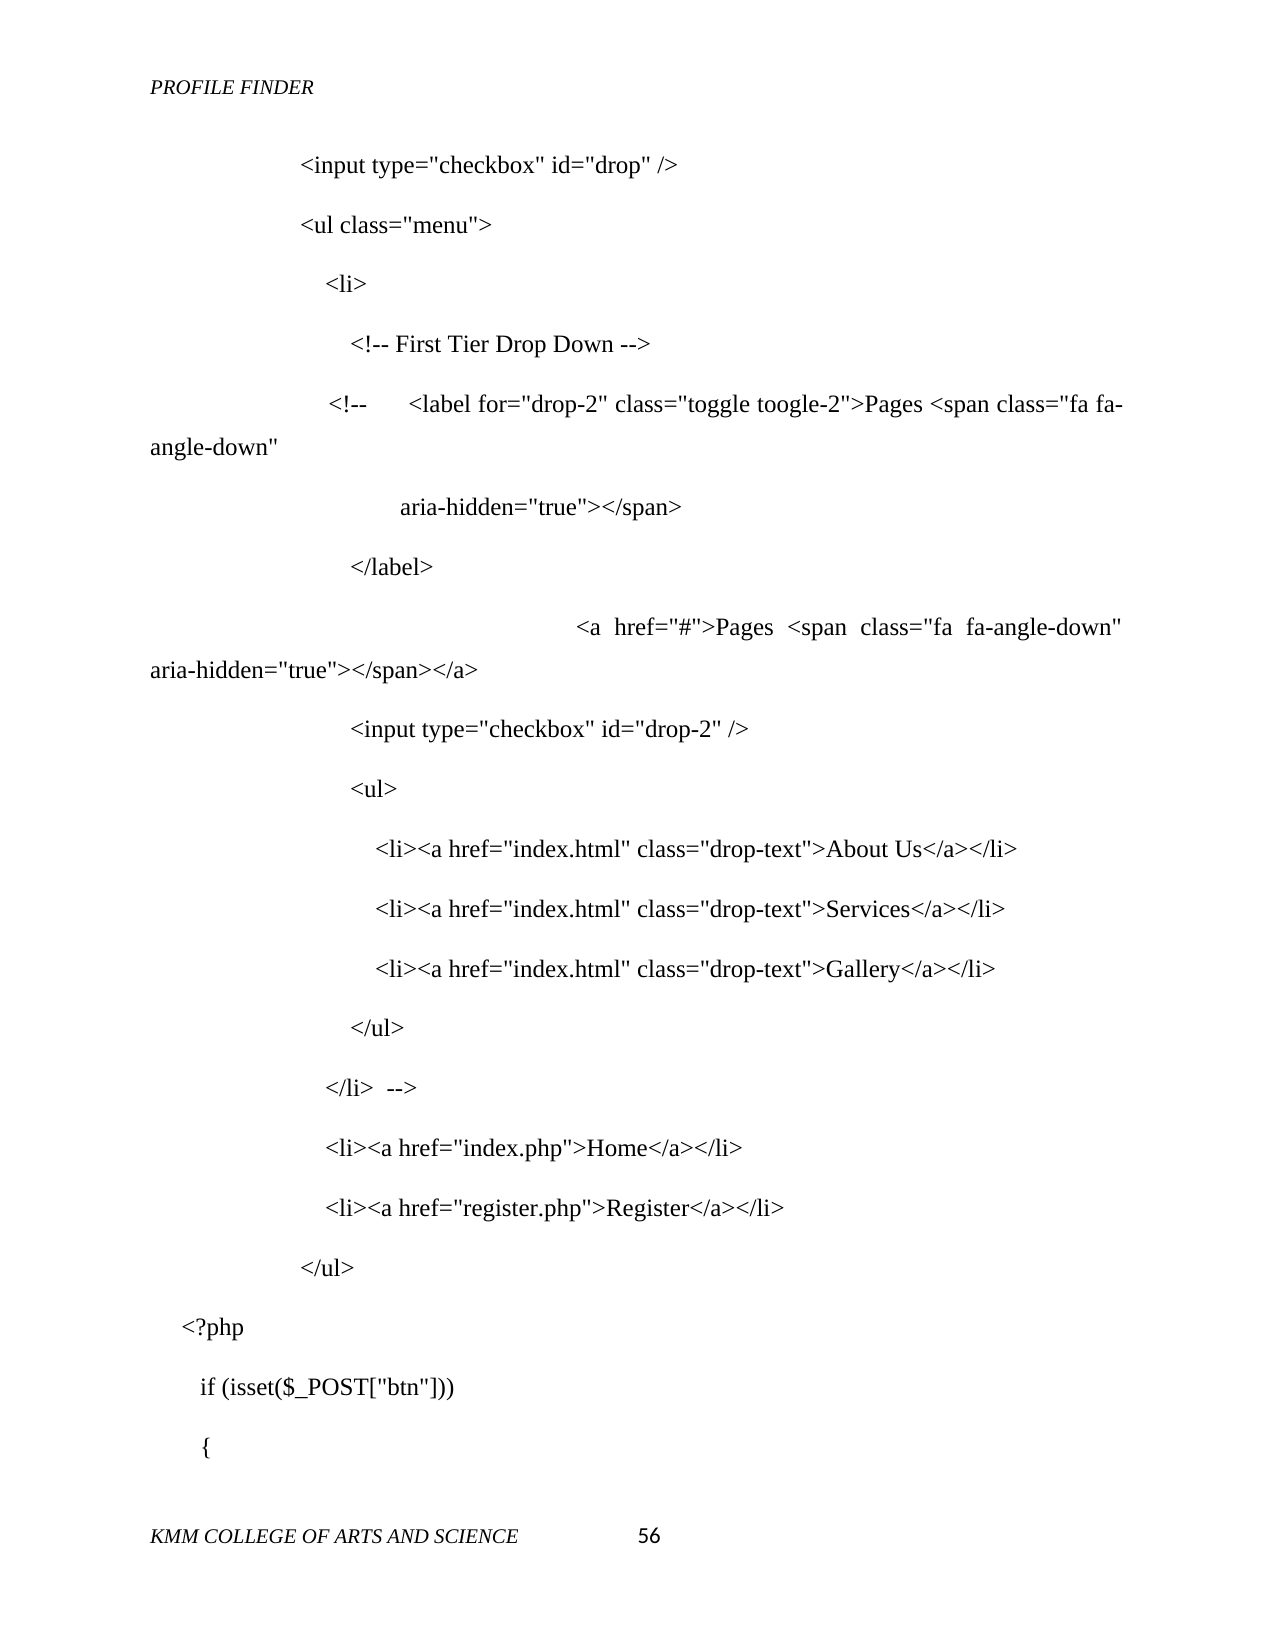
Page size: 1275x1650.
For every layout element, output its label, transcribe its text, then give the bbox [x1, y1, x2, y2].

text </li> --> [150, 1073, 1125, 1102]
text <input type="checkbox" id="drop-2" /> [150, 714, 1125, 743]
text <li><a href="index.html" class="drop-text">Gallery</a></li> [150, 954, 1125, 982]
text <a href="#">Pages <span class="fa fa-angle-down" aria-hidden="true"></span></a> [150, 612, 1125, 683]
text <input type="checkbox" id="drop" /> [150, 150, 1125, 179]
text </ul> [150, 1013, 1125, 1042]
text <ul> [150, 774, 1125, 803]
text aria-hidden="true"></span> [150, 492, 1125, 521]
text <li><a href="register.php">Register</a></li> [150, 1193, 1125, 1222]
text { [150, 1432, 1125, 1461]
text <!-- <label for="drop-2" class="toggle toogle-2">Pages <span class="fa fa-angle-down" [150, 389, 1125, 461]
text <!-- First Tier Drop Down --> [150, 329, 1125, 358]
text </ul> [150, 1253, 1125, 1281]
text <ul class="menu"> [150, 210, 1125, 238]
text <li><a href="index.html" class="drop-text">About Us</a></li> [150, 834, 1125, 863]
text </label> [150, 552, 1125, 581]
text <?php [150, 1312, 1125, 1341]
text <li> [150, 269, 1125, 298]
text <li><a href="index.php">Home</a></li> [150, 1133, 1125, 1162]
text if (isset($_POST["btn"])) [150, 1372, 1125, 1401]
text <li><a href="index.html" class="drop-text">Services</a></li> [150, 894, 1125, 923]
